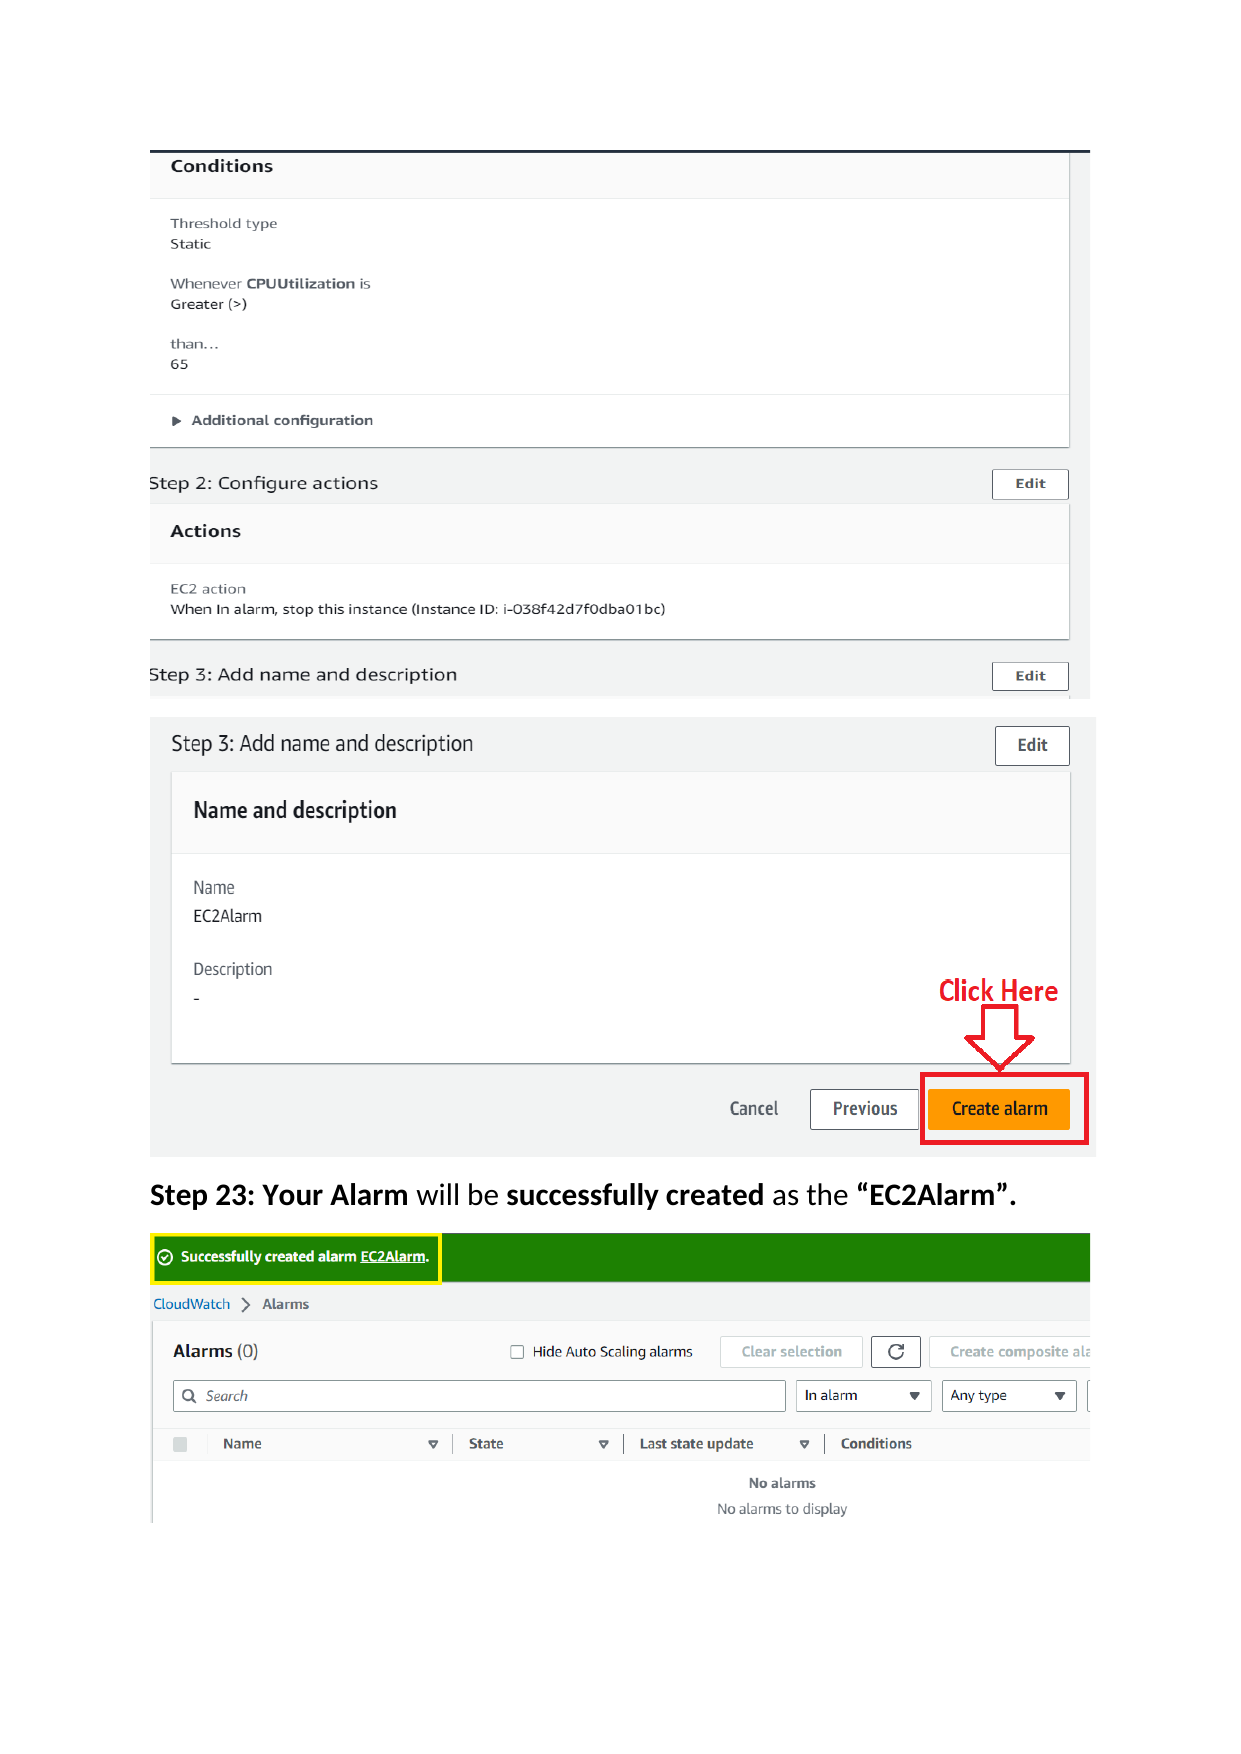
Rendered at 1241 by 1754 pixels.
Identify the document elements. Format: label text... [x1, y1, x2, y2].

picture [150, 717, 1097, 1157]
picture [150, 150, 1091, 699]
picture [150, 1233, 1091, 1523]
text Step 23: Your Alarm will be successfully created as the “EC2Alarm”. [150, 1175, 1090, 1213]
